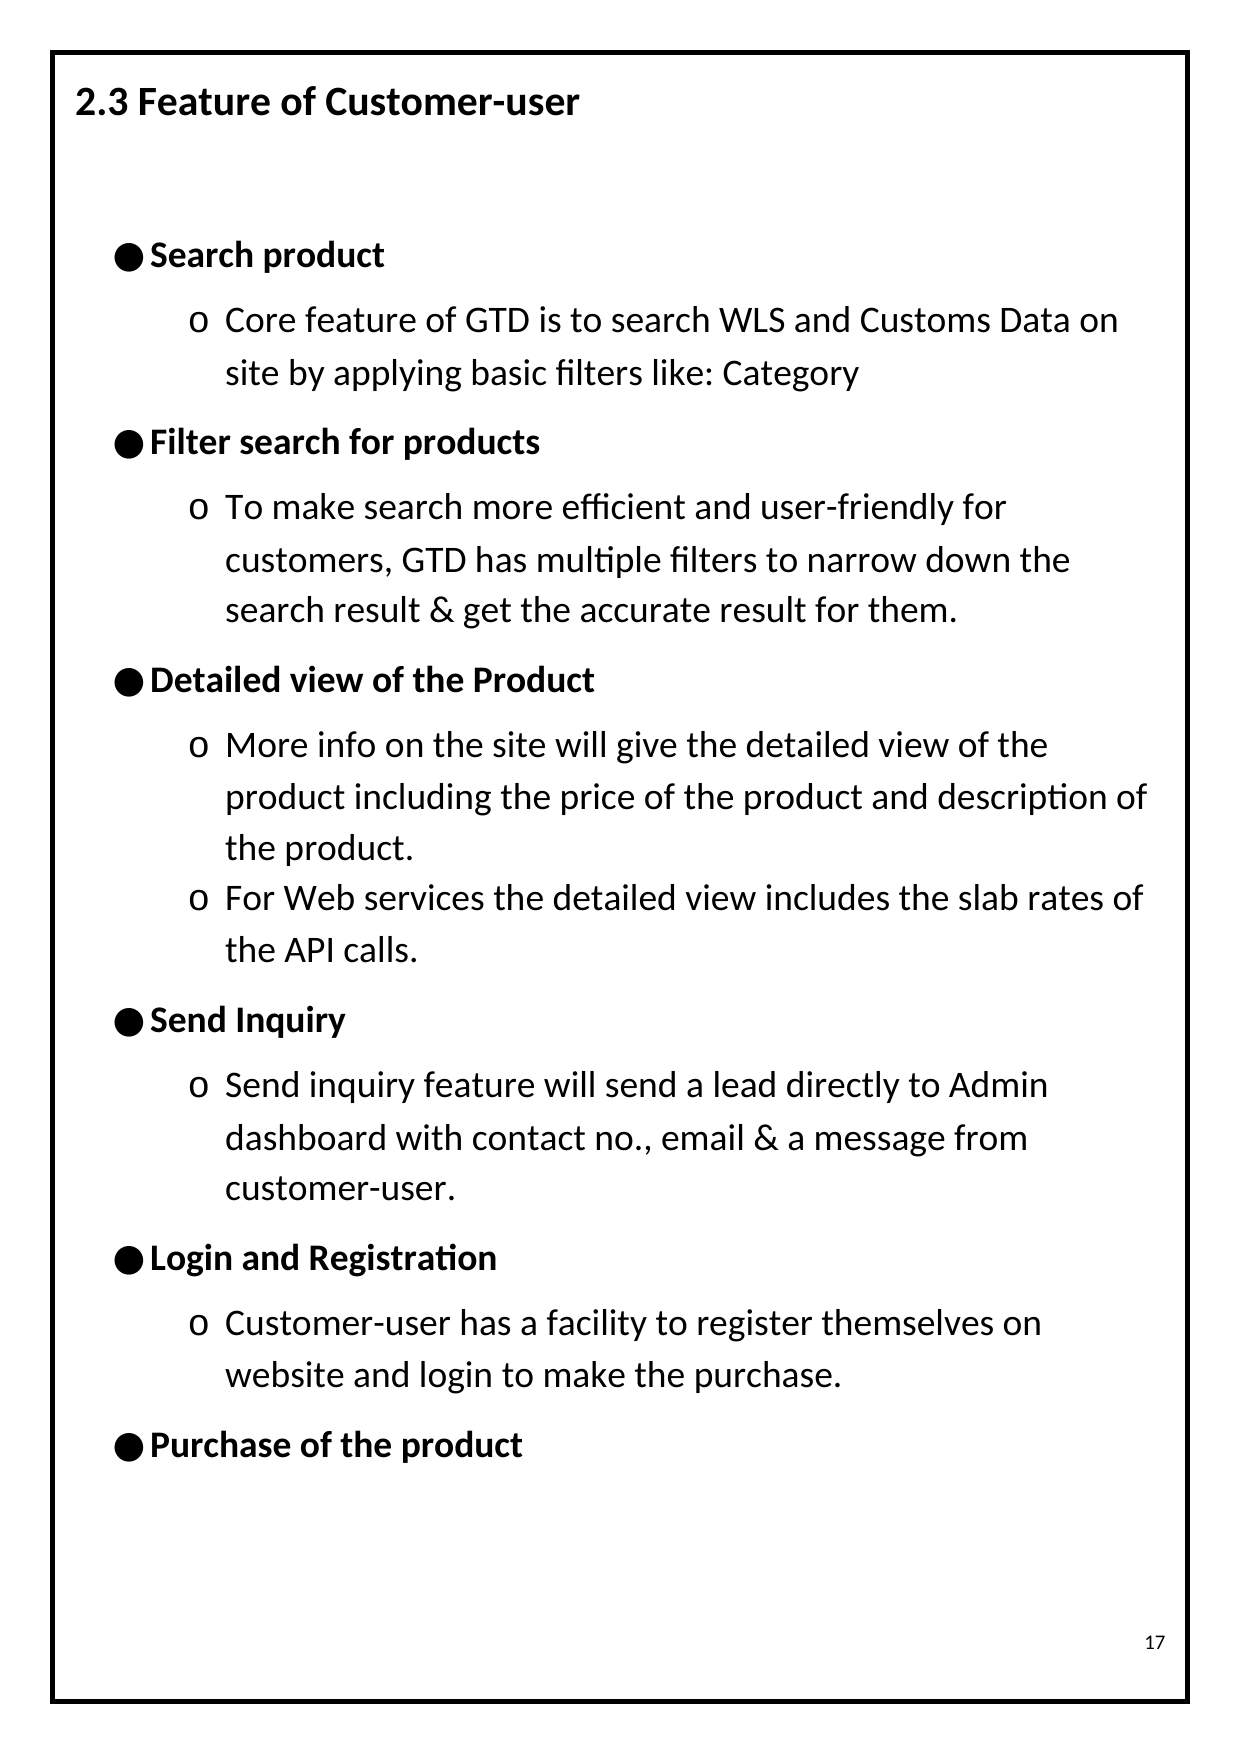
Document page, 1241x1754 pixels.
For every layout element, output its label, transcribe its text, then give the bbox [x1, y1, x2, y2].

list To make search more efficient and user-friendly for customers, GTD has multiple filters to narrow down the search result & get the accurate result for them. [187, 483, 1165, 632]
list Customer-user has a facility to register themselves on website and login to make the purchase. [187, 1299, 1165, 1397]
list For Web services the detailed view includes the slab rates of the API calls. [187, 874, 1165, 972]
list Detailed view of the Product [112, 636, 1165, 713]
text 2.3 Feature of Customer-user [75, 75, 1165, 126]
list More info on the site will give the detailed view of the product including the price of the product and description of the product. [187, 721, 1165, 869]
list Search product [112, 212, 1165, 288]
list Filter search for products [112, 399, 1165, 476]
list Send Inquiry [112, 977, 1165, 1054]
list Purchase of the product [112, 1402, 1165, 1478]
list Send inquiry feature will send a lead directly to Admin dashboard with contact no., email & a message from customer-user. [187, 1061, 1165, 1210]
list Core feature of GTD is to search WLS and Customs Data on site by applying basic filters like: Category [187, 296, 1165, 394]
list Login and Registration [112, 1214, 1165, 1291]
